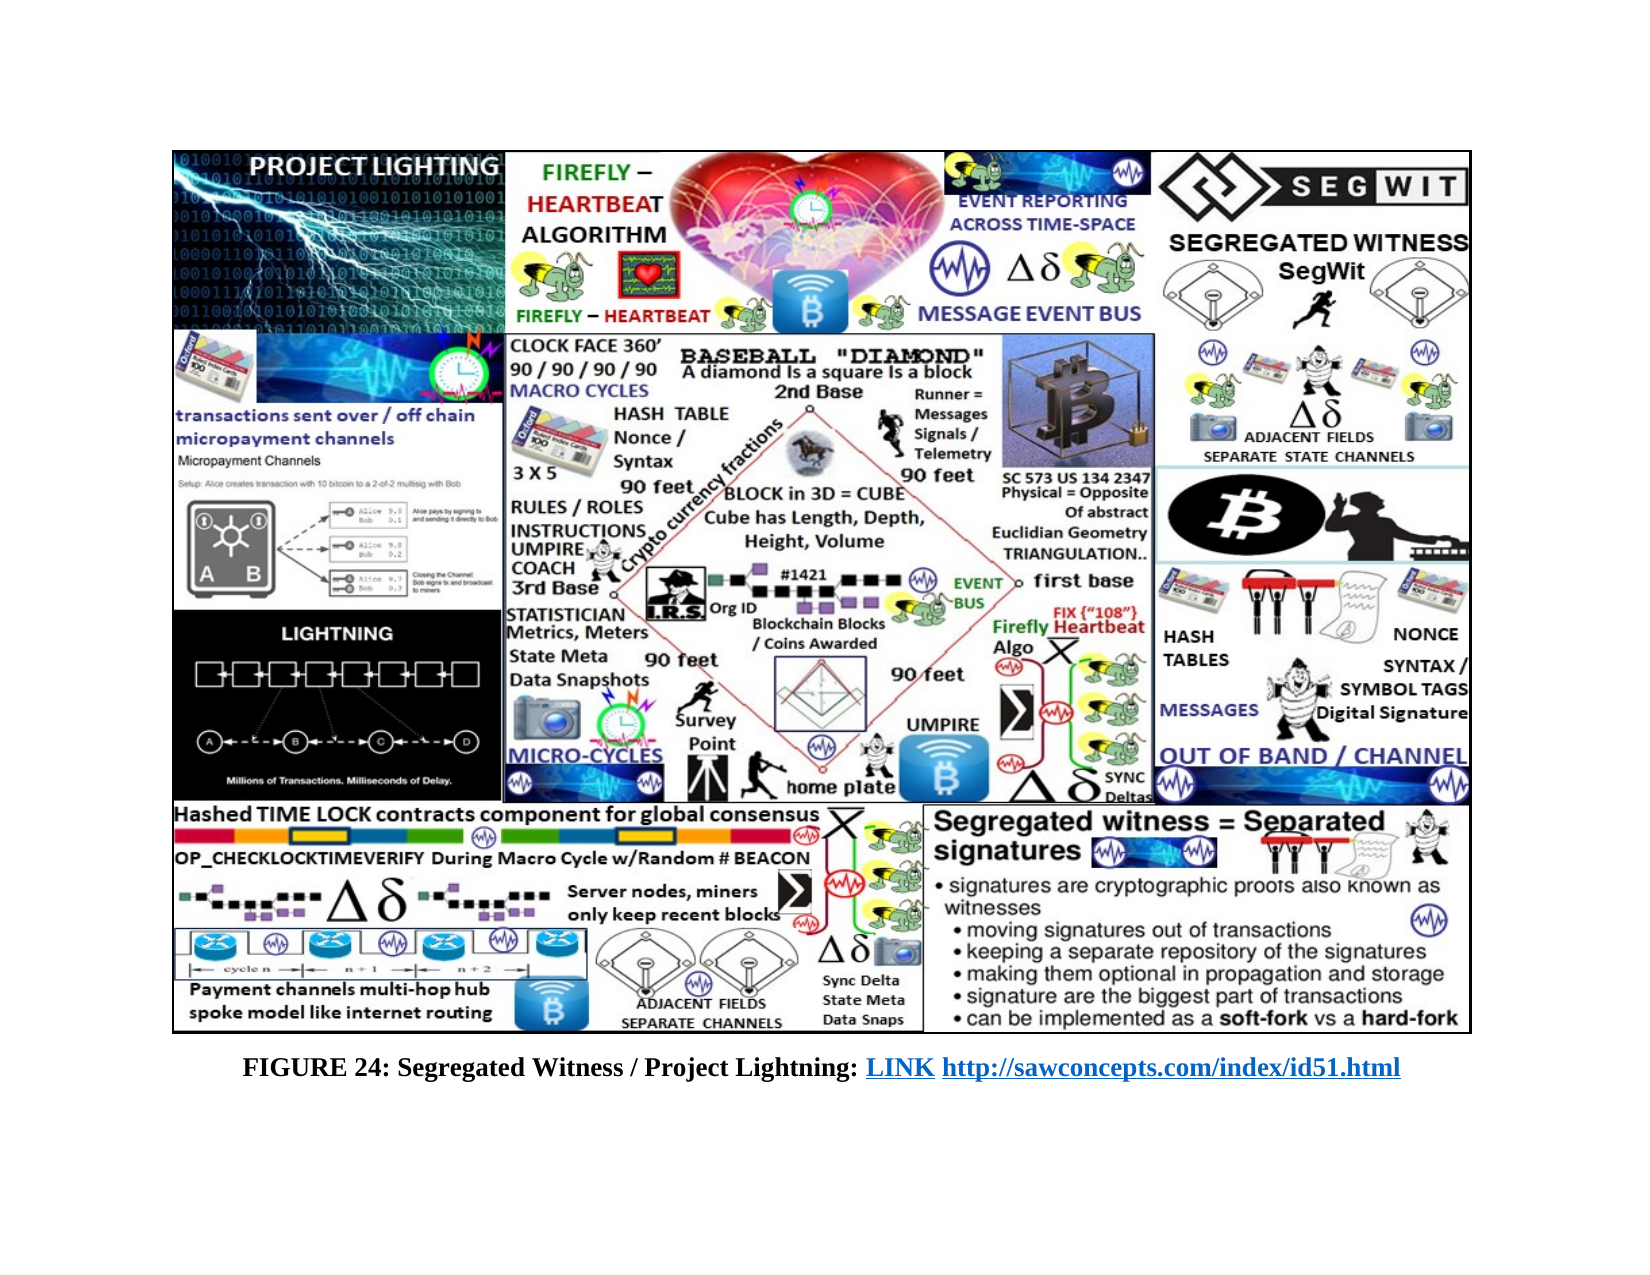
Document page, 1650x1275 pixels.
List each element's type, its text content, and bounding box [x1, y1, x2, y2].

picture [174, 152, 1469, 1032]
text FIGURE 24: Segregated Witness / Project Lightning: LINK http://sawconcepts.com/index/id51.html [112, 1051, 1531, 1082]
